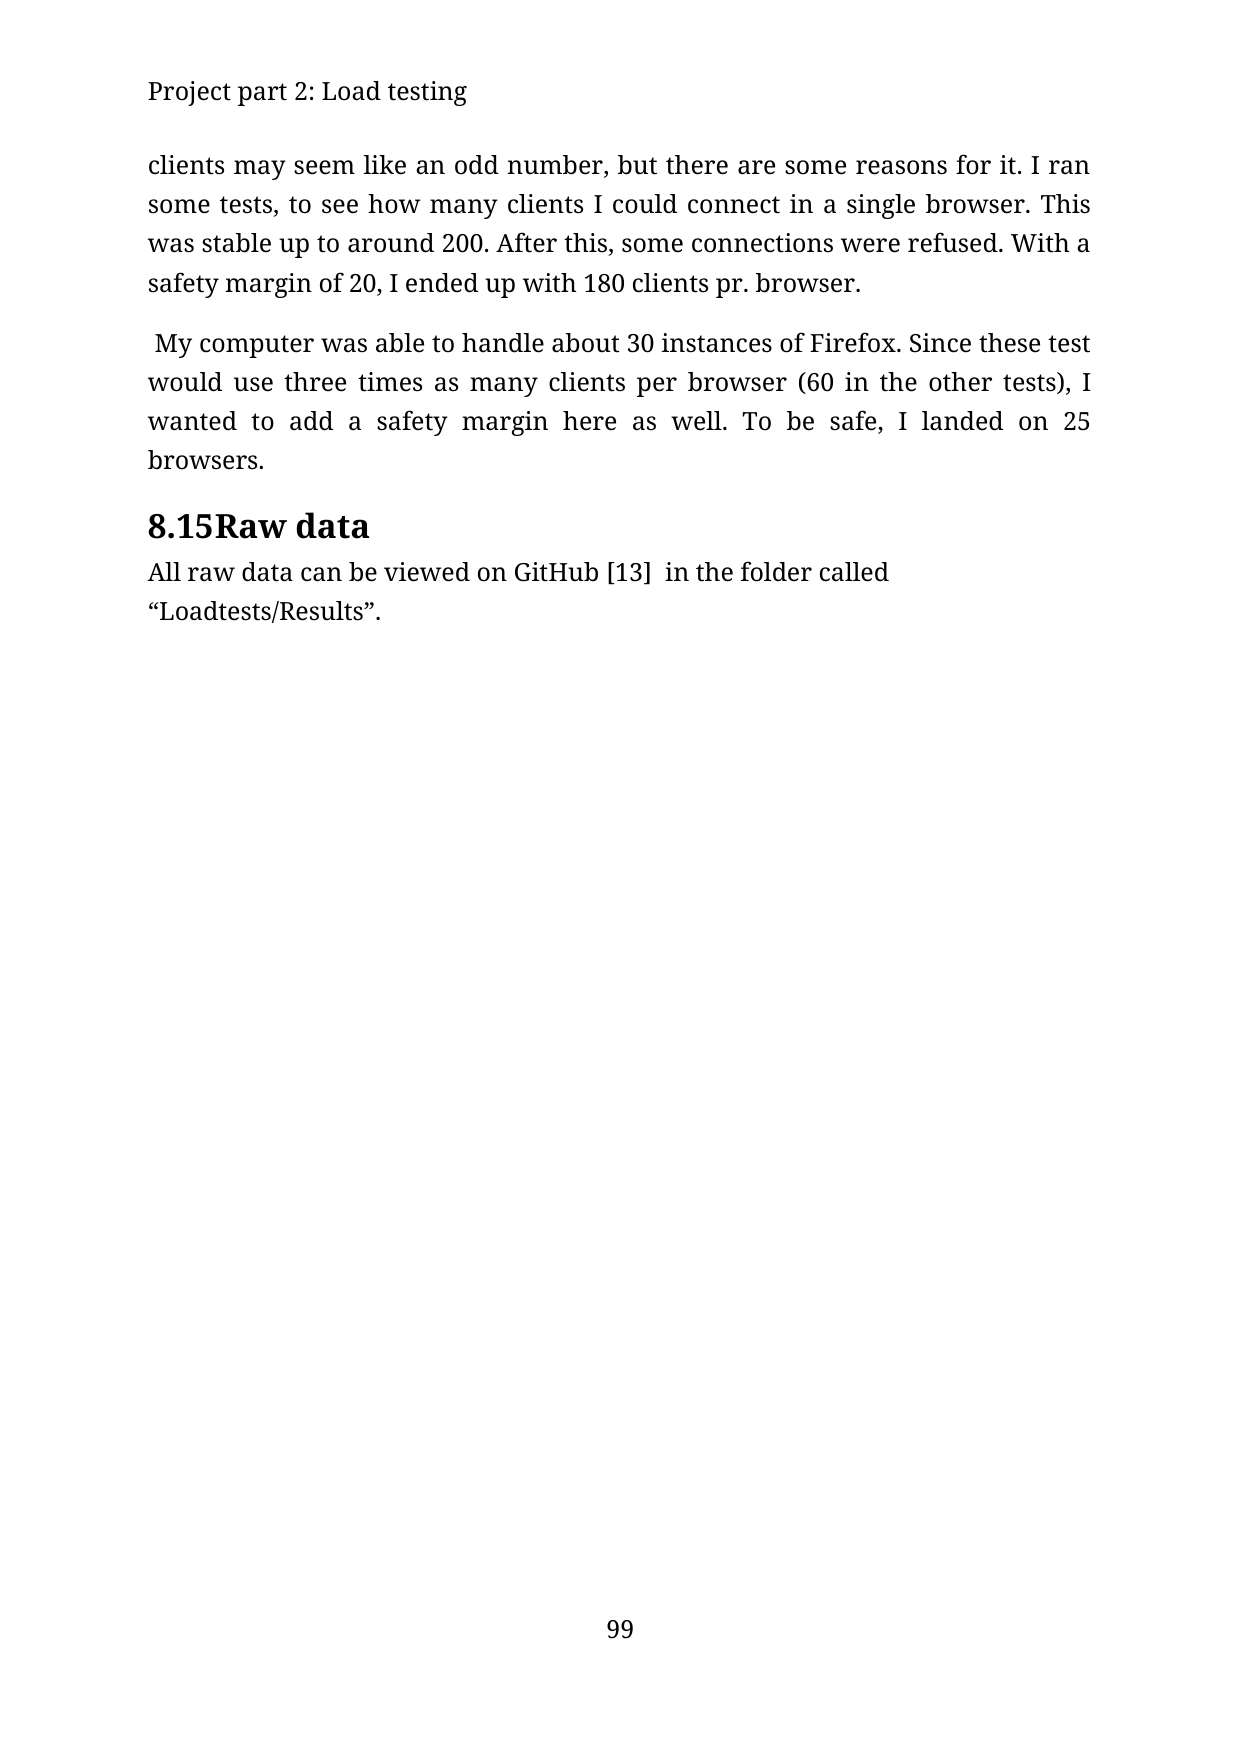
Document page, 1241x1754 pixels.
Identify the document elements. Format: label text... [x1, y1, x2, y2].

text My computer was able to handle about 30 instances of Firefox. Since these test would use three times as many clients per browser (60 in the other tests), I wanted to add a safety margin here as well. To be safe, I landed on 25 browsers. [148, 325, 1092, 477]
text All raw data can be viewed on GitHub [13] in the folder called “Loadtests/Results”. [148, 555, 1092, 628]
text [148, 148, 1092, 299]
subtitle Raw data [148, 503, 1092, 548]
